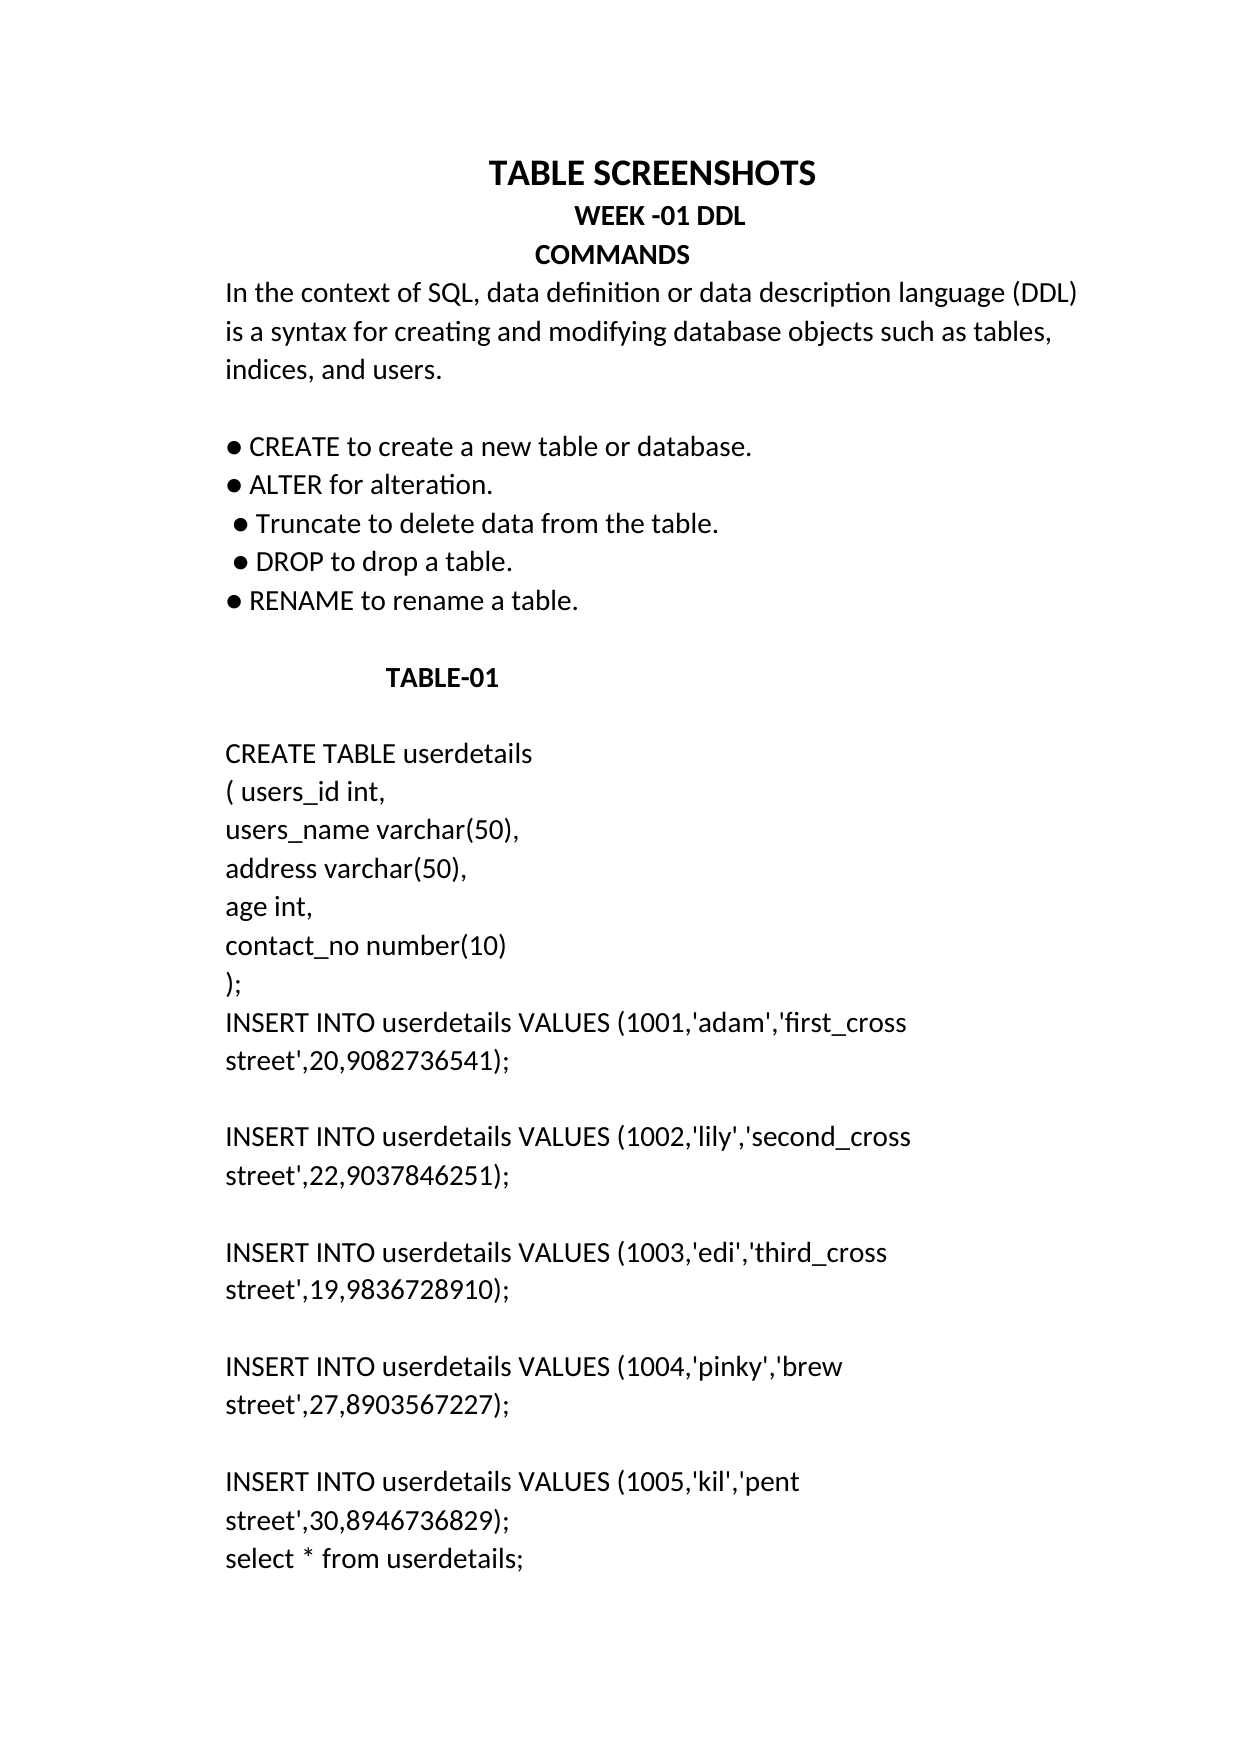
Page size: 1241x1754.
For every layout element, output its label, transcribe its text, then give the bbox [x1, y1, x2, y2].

text INSERT INTO userdetails VALUES (1004,'pinky','brew street',27,8903567227); [225, 1348, 1080, 1422]
list CREATE to create a new table or database. [225, 428, 1180, 463]
text contact_no number(10) [225, 927, 1180, 962]
text ); [225, 966, 1180, 1001]
list ALTER for alteration. [225, 466, 1180, 502]
list RENAME to rename a table. [225, 582, 1180, 617]
text In the context of SQL, data definition or data description language (DDL) is a syntax for creating and modifying database objects such as tables, indices, and users. [225, 274, 1080, 387]
text select * from userdetails; [225, 1540, 1180, 1576]
text INSERT INTO userdetails VALUES (1005,'kil','pent street',30,8946736829); [225, 1463, 1080, 1537]
subtitle TABLE-01 [225, 659, 1180, 694]
list DROP to drop a table. [232, 543, 1180, 578]
text age int, [225, 888, 1180, 924]
text INSERT INTO userdetails VALUES (1001,'adam','first_cross street',20,9082736541); [225, 1004, 1080, 1077]
subtitle TABLE SCREENSHOTS [471, 148, 833, 194]
text users_name varchar(50), address varchar(50), [225, 811, 521, 886]
subtitle WEEK -01 DDL COMMANDS [535, 197, 746, 271]
text INSERT INTO userdetails VALUES (1003,'edi','third_cross street',19,9836728910); [225, 1234, 1080, 1307]
text INSERT INTO userdetails VALUES (1002,'lily','second_cross street',22,9037846251); [225, 1118, 1080, 1192]
list Truncate to delete data from the table. [232, 505, 1180, 541]
text CREATE TABLE userdetails ( users_id int, [225, 736, 548, 809]
